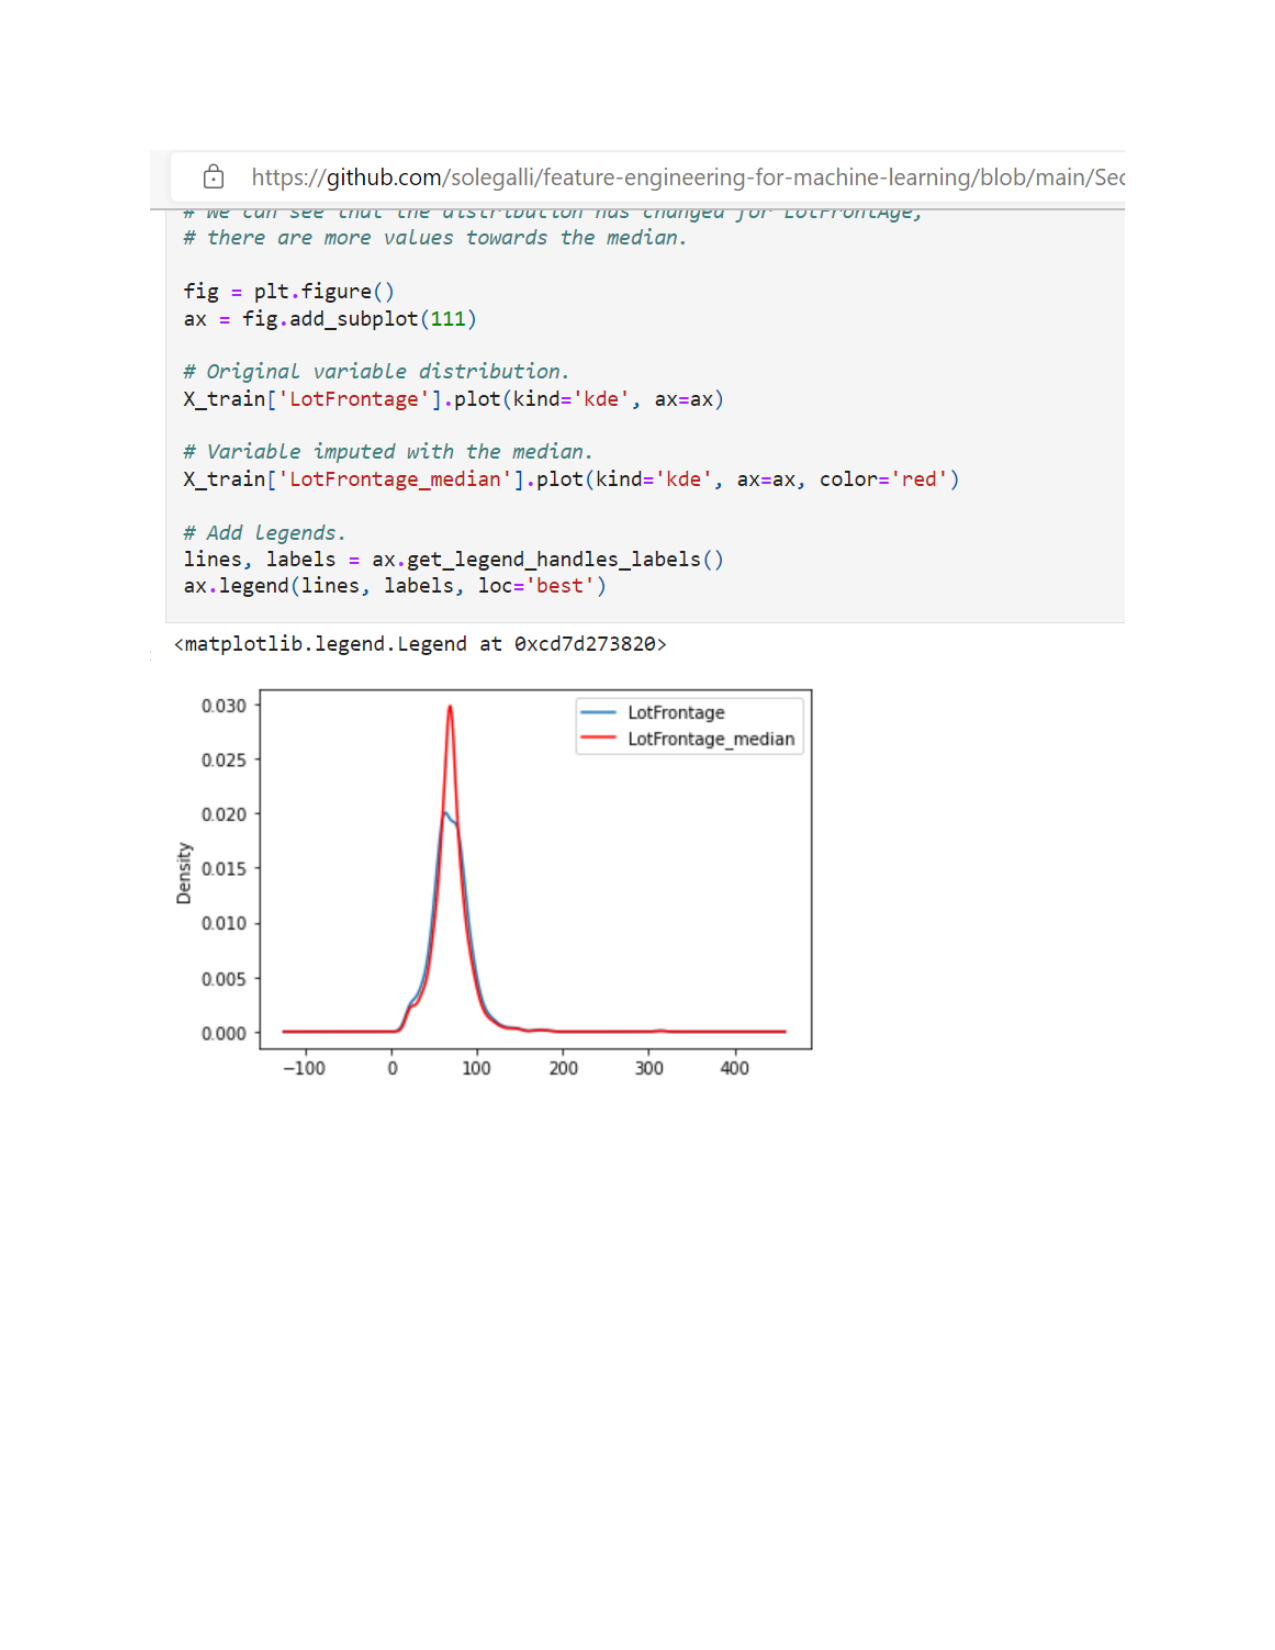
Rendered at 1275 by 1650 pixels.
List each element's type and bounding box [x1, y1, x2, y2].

picture [150, 150, 1125, 1101]
